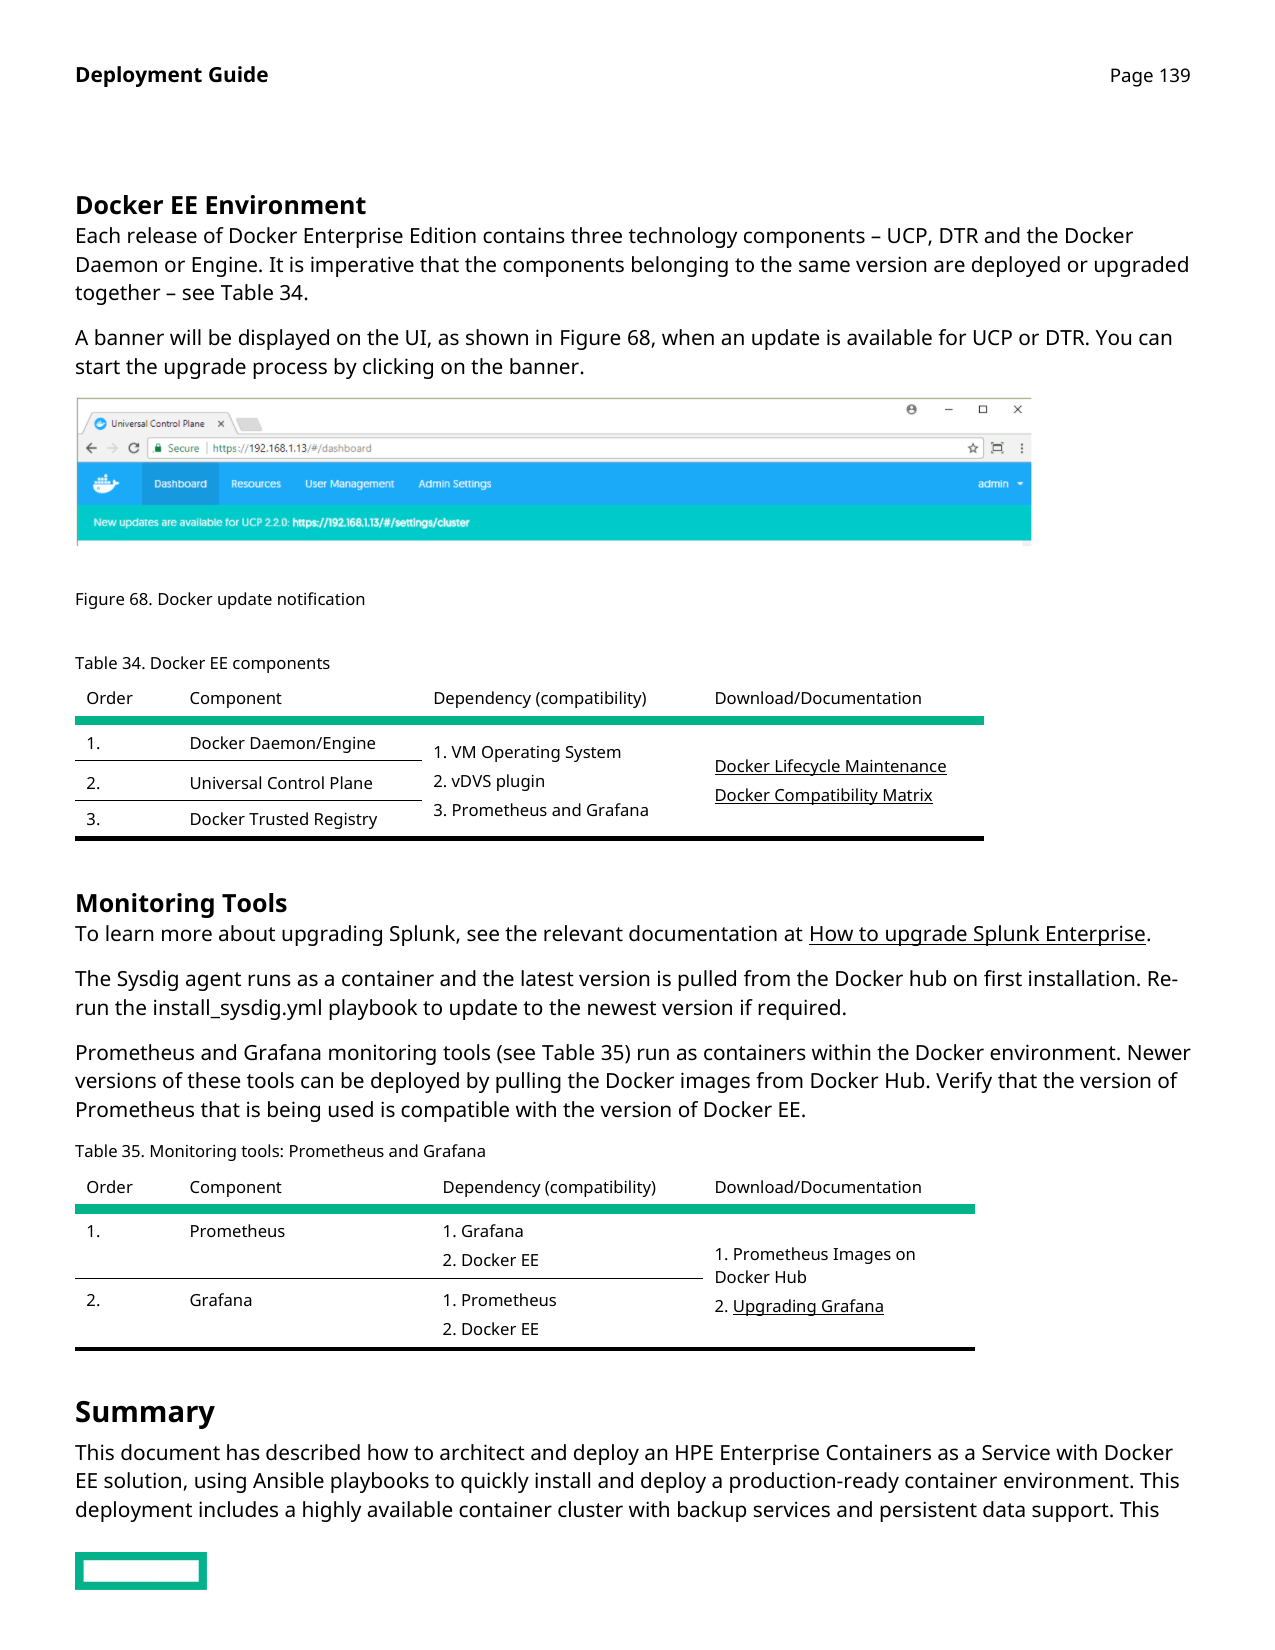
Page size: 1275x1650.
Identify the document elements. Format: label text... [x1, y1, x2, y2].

table_header Order [75, 681, 178, 716]
table_header Dependency (compatibility) [422, 681, 703, 716]
text Figure 68. Docker update notification [75, 587, 1200, 610]
text To learn more about upgrading Splunk, see the relevant documentation at How to upgrade Splunk Enterprise. [75, 919, 1200, 948]
text Table 35. Monitoring tools: Prometheus and Grafana [75, 1140, 1200, 1163]
table_header Download/Documentation [703, 681, 984, 716]
table_cell Prometheus [178, 1214, 431, 1278]
text Table 34. Docker EE components [75, 652, 1200, 674]
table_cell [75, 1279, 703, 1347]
table_cell Docker Trusted Registry [178, 801, 422, 836]
text A banner will be displayed on the UI, as shown in Figure 68, when an update is available for UCP or DTR. You can start the upgrade process by clicking on the banner. [75, 323, 1200, 380]
table_cell 1. [75, 725, 178, 760]
text Each release of Docker Enterprise Edition contains three technology components – UCP, DTR and the Docker Daemon or Engine. It is imperative that the components belonging to the same version are deployed or upgraded together – see Table 34. [75, 222, 1200, 307]
table_header Component [178, 681, 422, 716]
text Prometheus and Grafana monitoring tools (see Table 35) run as containers within the Docker environment. Newer versions of these tools can be deployed by pulling the Docker images from Docker Hub. Verify that the version of Prometheus that is being used is compatible with the version of Docker EE. [75, 1038, 1200, 1123]
table_cell 1. VM Operating System 2. vDVS plugin 3. Prometheus and Grafana [422, 725, 703, 836]
subtitle Summary [75, 1391, 1200, 1431]
picture [75, 397, 1032, 546]
table_header Download/Documentation [703, 1169, 975, 1204]
table_cell 3. [75, 801, 178, 836]
table_cell 1. [75, 1214, 178, 1278]
table_header Order [75, 1169, 178, 1204]
text The Sysdig agent runs as a container and the latest version is pulled from the Docker hub on first installation. Re-run the install_sysdig.yml playbook to update to the newest version if required. [75, 964, 1200, 1021]
table_cell Universal Control Plane [178, 761, 422, 800]
table_cell 1. Prometheus Images on Docker Hub 2. Upgrading Grafana [703, 1214, 975, 1347]
picture [75, 1552, 207, 1590]
table_header Component [178, 1169, 431, 1204]
subtitle Monitoring Tools [75, 885, 1200, 919]
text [75, 1438, 1200, 1523]
table_cell 2. [75, 761, 178, 800]
table_header Dependency (compatibility) [431, 1169, 703, 1204]
table_cell Docker Lifecycle Maintenance Docker Compatibility Matrix [703, 725, 984, 836]
table_cell 1. Grafana 2. Docker EE [431, 1214, 703, 1278]
table_cell Docker Daemon/Engine [178, 725, 422, 760]
subtitle Docker EE Environment [75, 187, 1200, 222]
